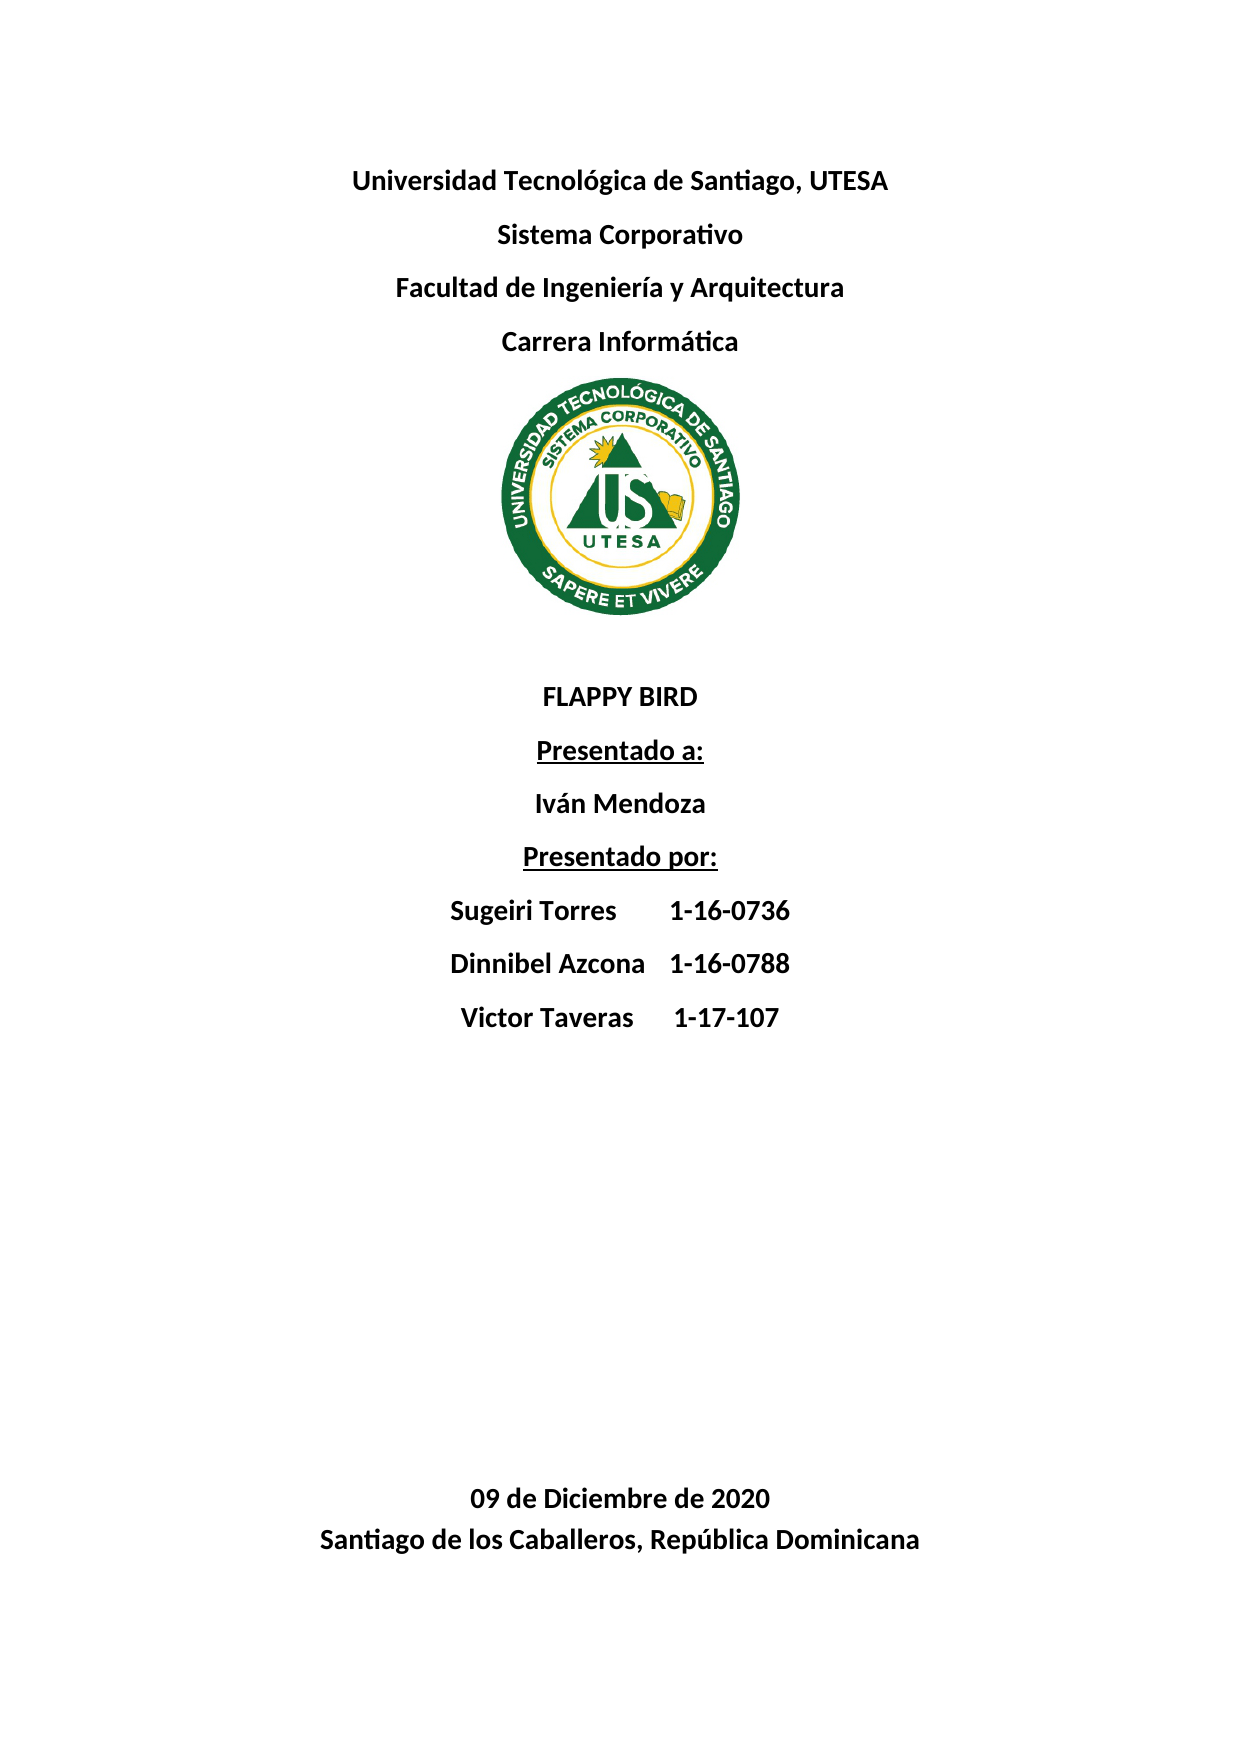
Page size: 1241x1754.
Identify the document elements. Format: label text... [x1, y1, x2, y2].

text Sugeiri Torres 1-16-0736 [187, 892, 1053, 928]
text Victor Taveras 1-17-107 [187, 999, 1053, 1034]
picture [499, 376, 741, 617]
text Presentado a: [187, 732, 1053, 767]
text Presentado por: [187, 838, 1053, 874]
text Dinnibel Azcona 1-16-0788 [187, 945, 1053, 981]
text Carrera Informática [187, 323, 1053, 358]
text Universidad Tecnológica de Santiago, UTESA [187, 162, 1053, 198]
text Santiago de los Caballeros, República Dominicana [187, 1521, 1053, 1556]
text Facultad de Ingeniería y Arquitectura [187, 269, 1053, 305]
text 09 de Diciembre de 2020 [187, 1480, 1053, 1515]
text Sistema Corporativo [187, 216, 1053, 252]
text Iván Mendoza [187, 785, 1053, 821]
text FLAPPY BIRD [187, 678, 1053, 714]
